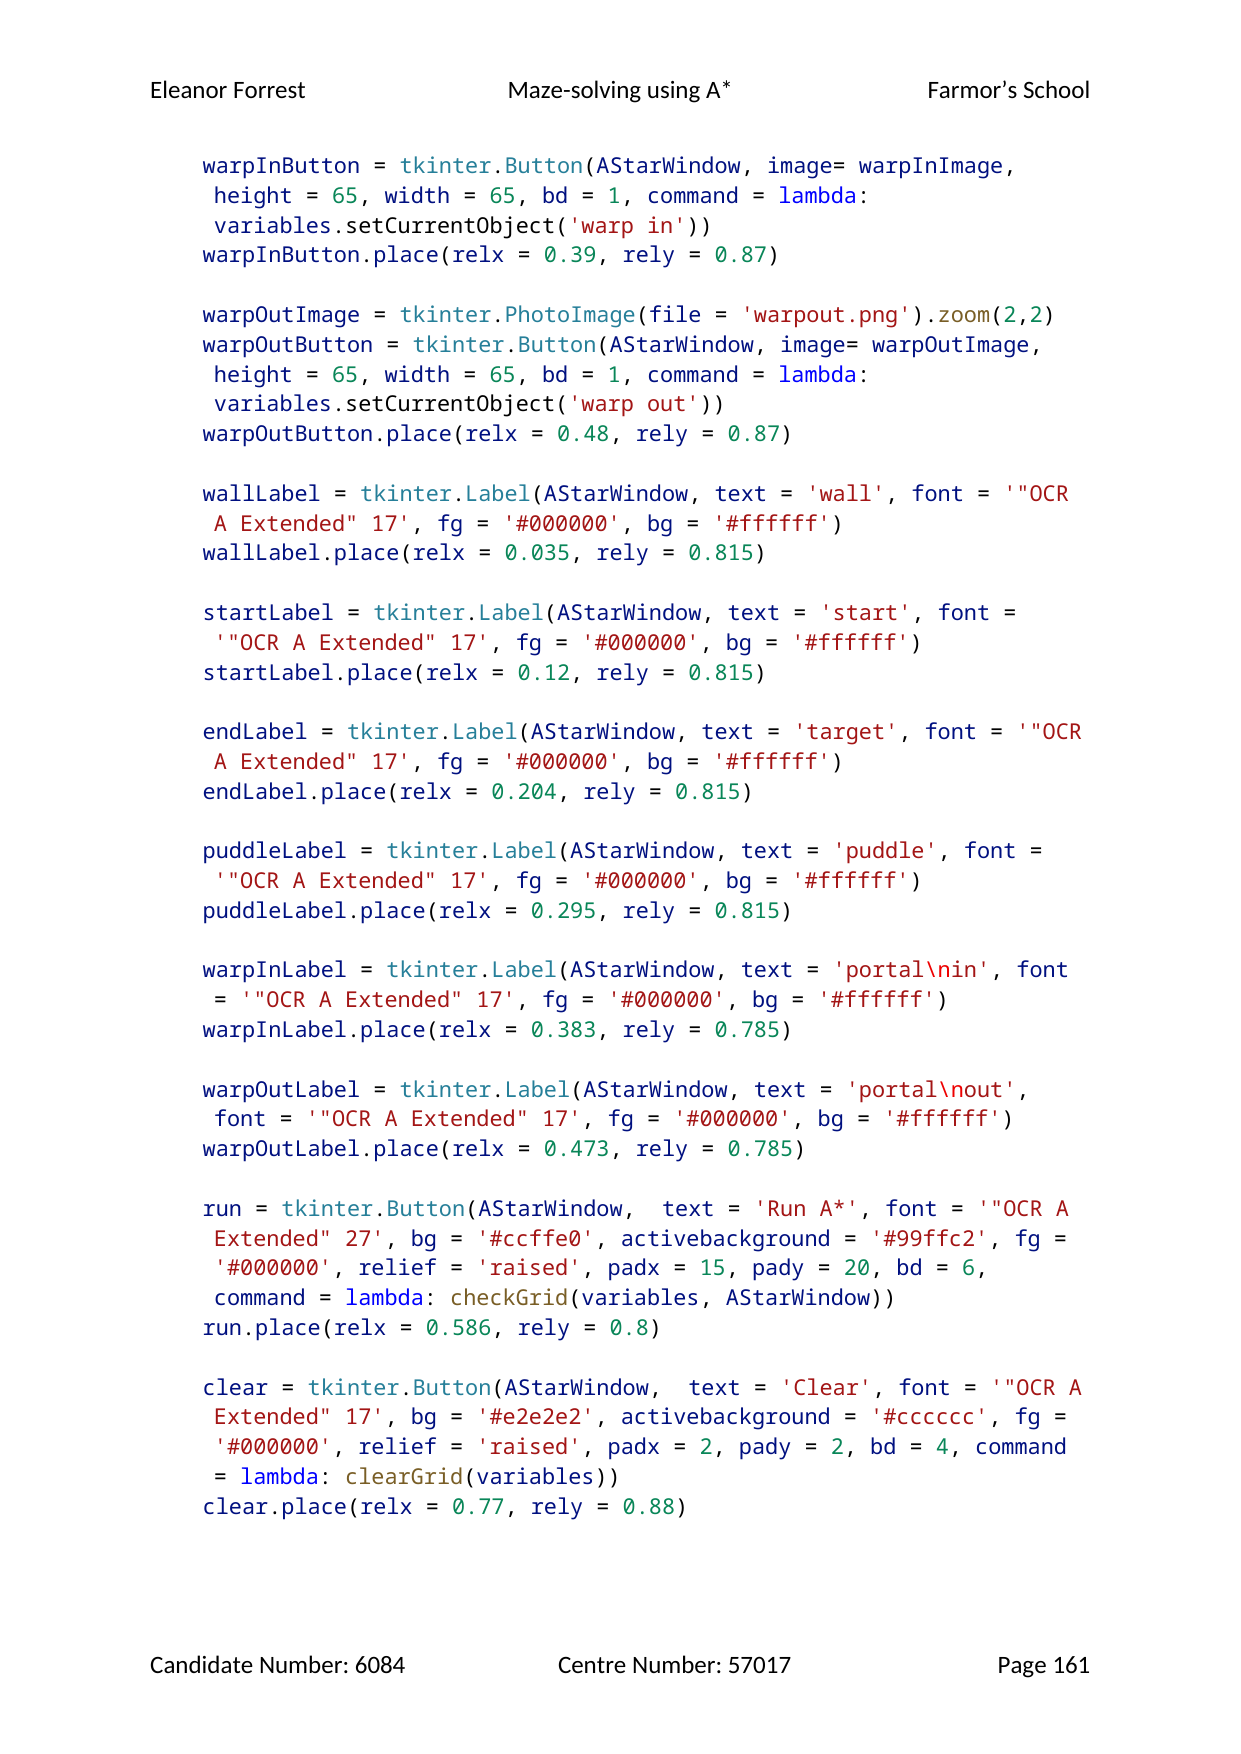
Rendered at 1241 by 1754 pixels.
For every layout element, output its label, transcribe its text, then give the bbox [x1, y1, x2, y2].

text endLabel = tkinter.Label(AStarWindow, text = 'target', font = '"OCR A Extended" 17', fg = '#000000', bg = '#ffffff') [150, 716, 1090, 776]
text warpOutButton = tkinter.Button(AStarWindow, image= warpOutImage, height = 65, width = 65, bd = 1, command = lambda: variables.setCurrentObject('warp out')) [150, 329, 1090, 418]
text endLabel.place(relx = 0.204, rely = 0.815) [150, 776, 1090, 805]
text run = tkinter.Button(AStarWindow, text = 'Run A*', font = '"OCR A Extended" 27', bg = '#ccffe0', activebackground = '#99ffc2', fg = '#000000', relief = 'raised', padx = 15, pady = 20, bd = 6, command = lambda: checkGrid(variables, AStarWindow)) [150, 1193, 1090, 1312]
text warpOutLabel.place(relx = 0.473, rely = 0.785) [150, 1133, 1090, 1163]
text clear = tkinter.Button(AStarWindow, text = 'Clear', font = '"OCR A Extended" 17', bg = '#e2e2e2', activebackground = '#cccccc', fg = '#000000', relief = 'raised', padx = 2, pady = 2, bd = 4, command = lambda: clearGrid(variables)) [150, 1371, 1090, 1491]
text warpOutButton.place(relx = 0.48, rely = 0.87) [150, 418, 1090, 448]
text warpInLabel = tkinter.Label(AStarWindow, text = 'portal\nin', font = '"OCR A Extended" 17', fg = '#000000', bg = '#ffffff') [150, 954, 1090, 1014]
text startLabel = tkinter.Label(AStarWindow, text = 'start', font = '"OCR A Extended" 17', fg = '#000000', bg = '#ffffff') [150, 597, 1090, 656]
text startLabel.place(relx = 0.12, rely = 0.815) [150, 656, 1090, 686]
text warpInButton = tkinter.Button(AStarWindow, image= warpInImage, height = 65, width = 65, bd = 1, command = lambda: variables.setCurrentObject('warp in')) [150, 150, 1090, 239]
text wallLabel.place(relx = 0.035, rely = 0.815) [150, 537, 1090, 567]
text warpOutImage = tkinter.PhotoImage(file = 'warpout.png').zoom(2,2) [150, 299, 1090, 329]
text warpOutLabel = tkinter.Label(AStarWindow, text = 'portal\nout', font = '"OCR A Extended" 17', fg = '#000000', bg = '#ffffff') [150, 1073, 1090, 1133]
text warpInButton.place(relx = 0.39, rely = 0.87) [150, 239, 1090, 269]
text warpInLabel.place(relx = 0.383, rely = 0.785) [150, 1014, 1090, 1044]
text puddleLabel = tkinter.Label(AStarWindow, text = 'puddle', font = '"OCR A Extended" 17', fg = '#000000', bg = '#ffffff') [150, 835, 1090, 895]
text puddleLabel.place(relx = 0.295, rely = 0.815) [150, 895, 1090, 924]
text wallLabel = tkinter.Label(AStarWindow, text = 'wall', font = '"OCR A Extended" 17', fg = '#000000', bg = '#ffffff') [150, 478, 1090, 537]
text clear.place(relx = 0.77, rely = 0.88) [150, 1491, 1090, 1520]
text run.place(relx = 0.586, rely = 0.8) [150, 1312, 1090, 1342]
